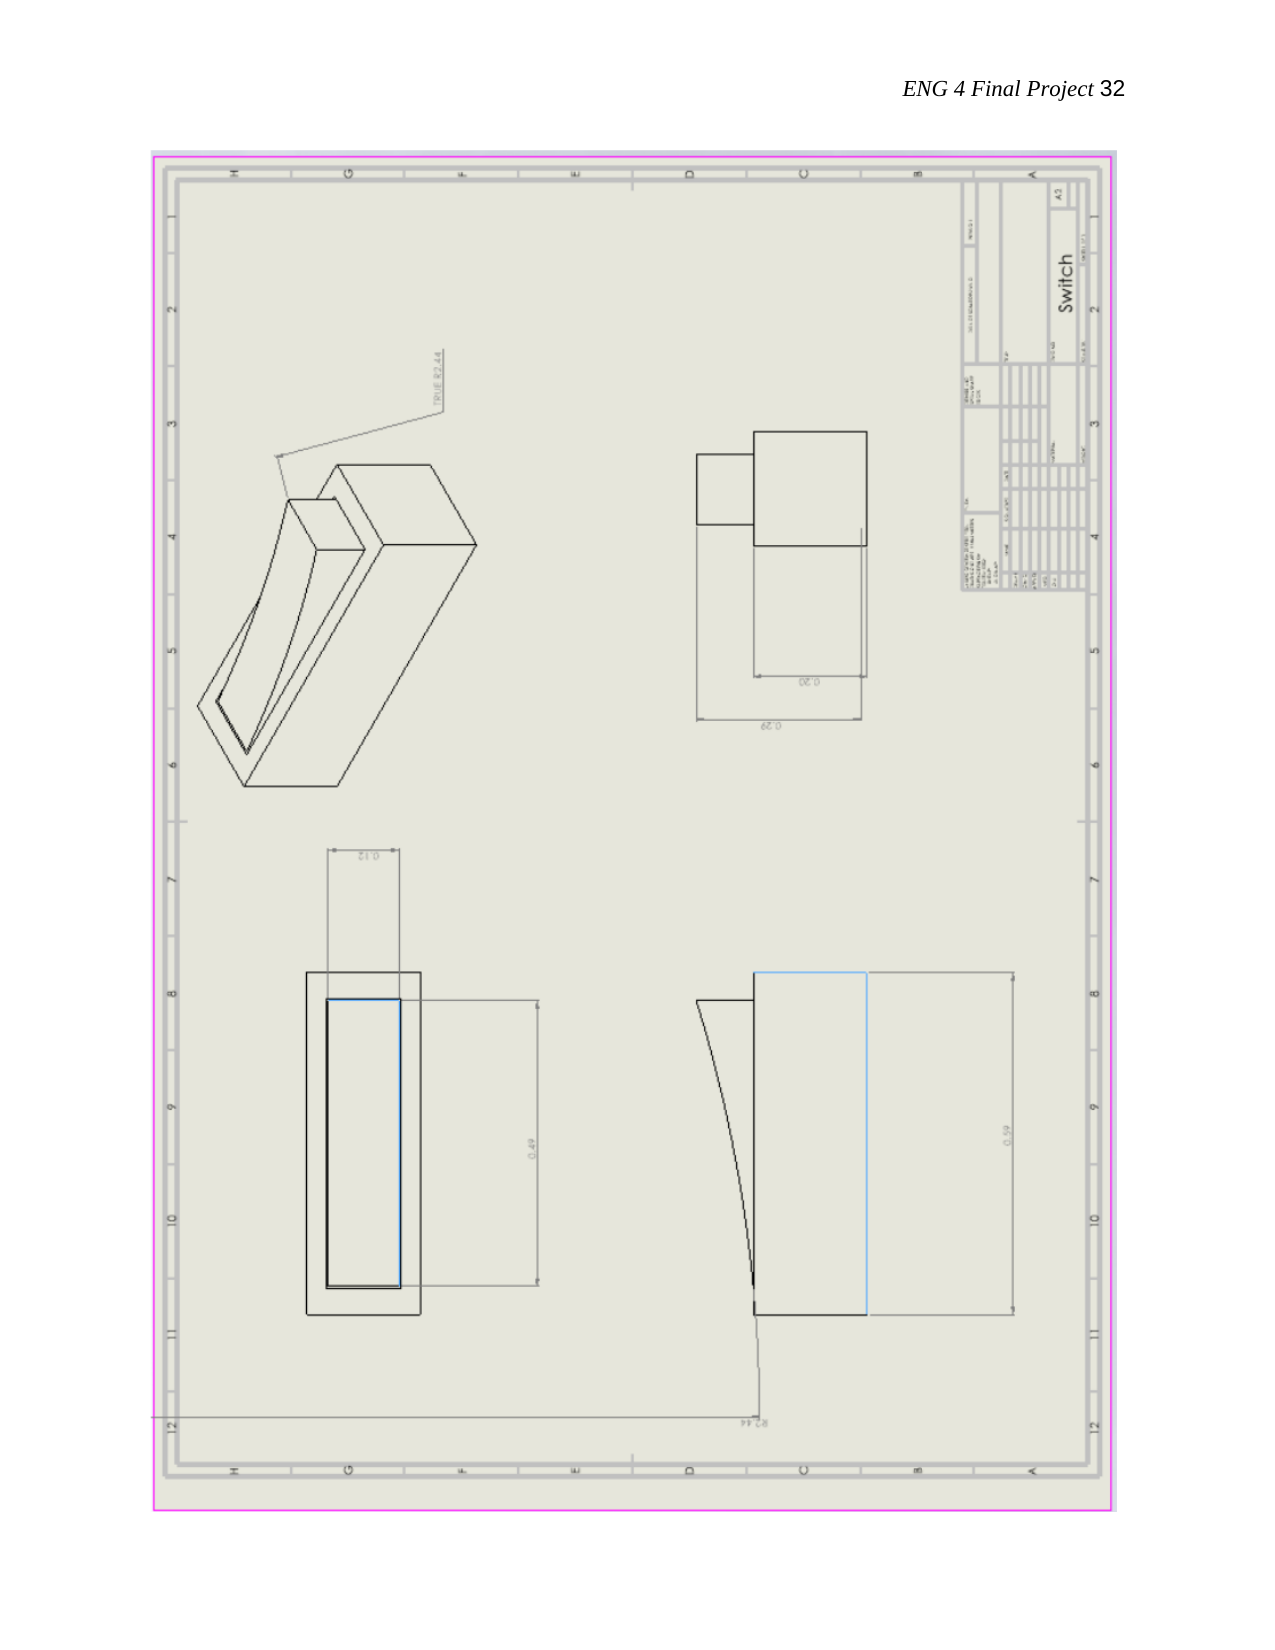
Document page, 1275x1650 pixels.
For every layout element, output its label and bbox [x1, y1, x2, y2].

picture [152, 151, 1115, 1511]
